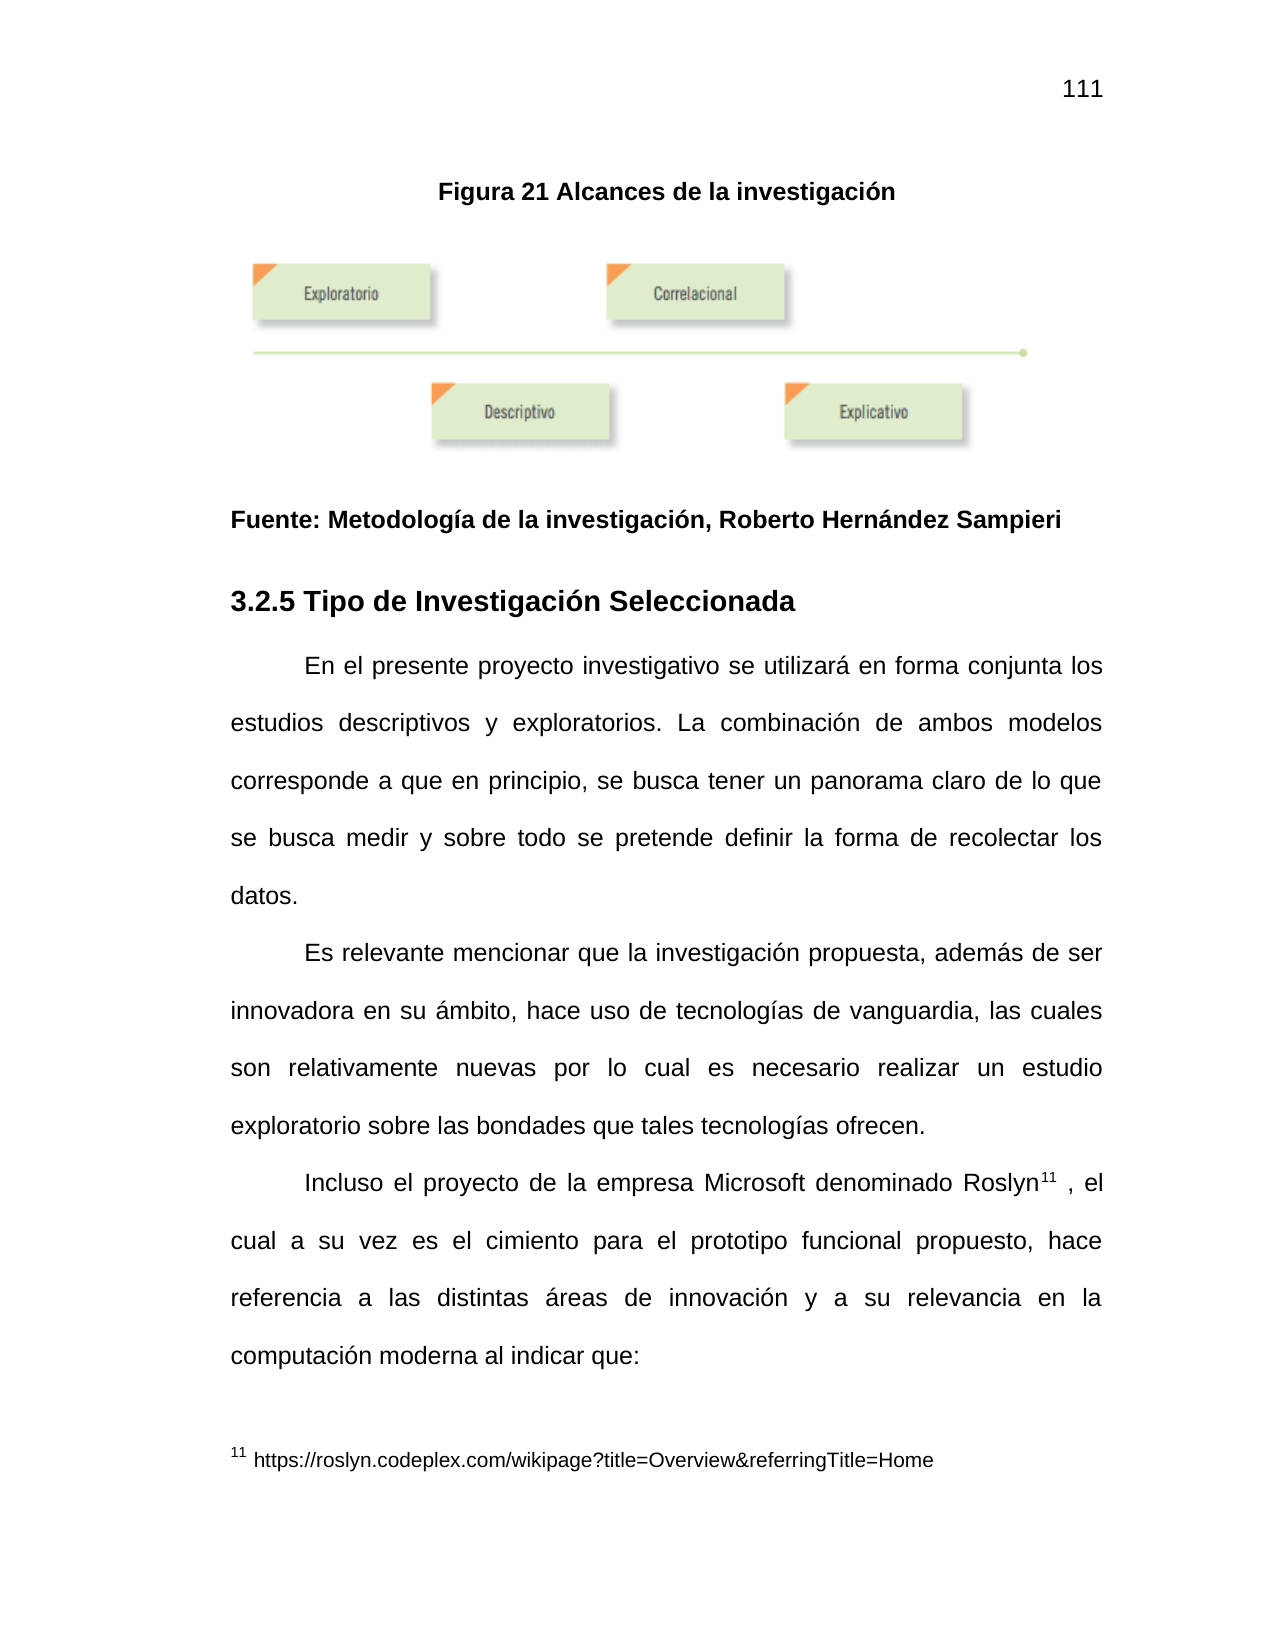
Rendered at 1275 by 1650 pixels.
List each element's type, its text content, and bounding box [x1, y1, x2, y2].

text Figura 21 Alcances de la investigación [230, 177, 1104, 206]
subtitle Fuente: Metodología de la investigación, Roberto Hernández Sampieri [230, 506, 1104, 534]
picture [230, 226, 1104, 452]
text Incluso el proyecto de la empresa Microsoft denominado Roslyn , el cual a su vez es el cimiento para el prototipo funcional propuesto, hace referencia a las distintas áreas de innovación y a su relevancia en la computación moderna al indicar que: [230, 1168, 1104, 1370]
text En el presente proyecto investigativo se utilizará en forma conjunta los estudios descriptivos y exploratorios. La combinación de ambos modelos corresponde a que en principio, se busca tener un panorama claro de lo que se busca medir y sobre todo se pretende definir la forma de recolectar los datos. [230, 651, 1104, 910]
subtitle 3.2.5 Tipo de Investigación Seleccionada [230, 584, 1104, 617]
text Es relevante mencionar que la investigación propuesta, además de ser innovadora en su ámbito, hace uso de tecnologías de vanguardia, las cuales son relativamente nuevas por lo cual es necesario realizar un estudio exploratorio sobre las bondades que tales tecnologías ofrecen. [230, 938, 1104, 1140]
